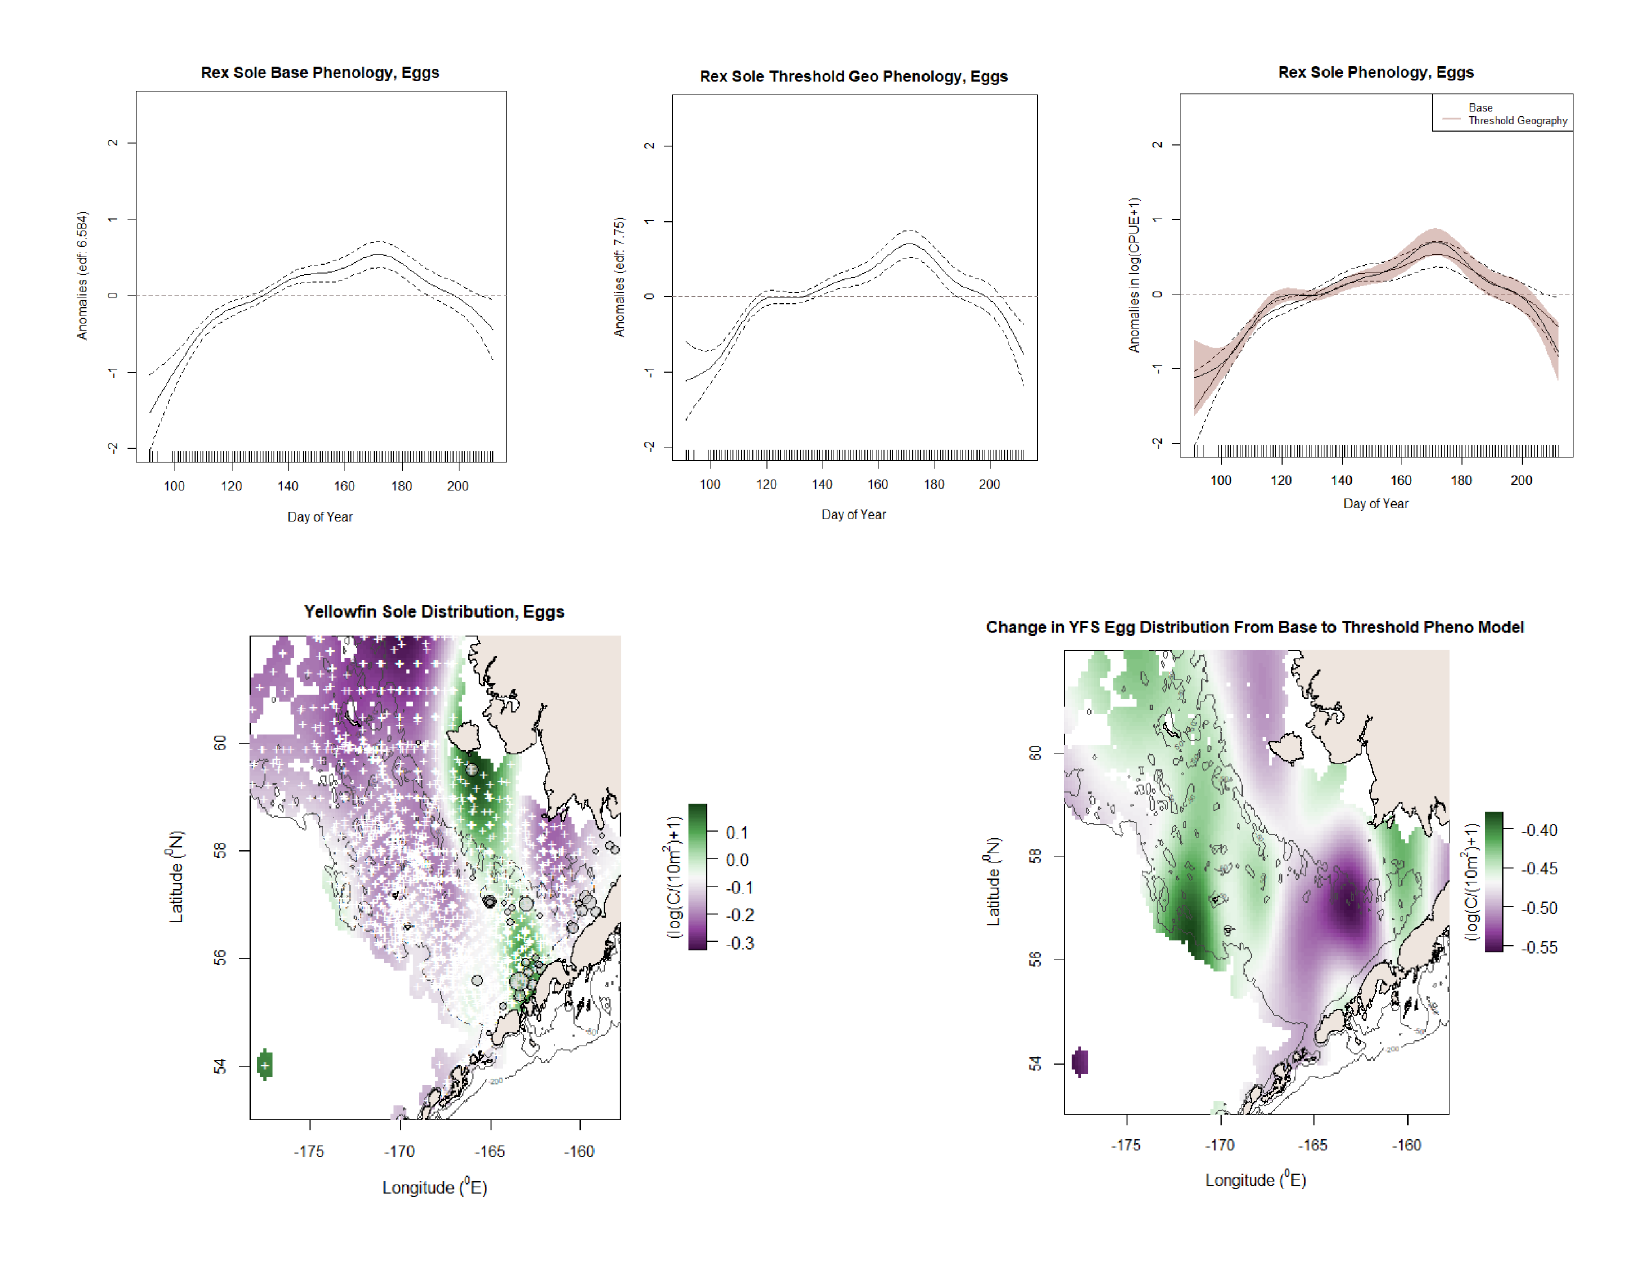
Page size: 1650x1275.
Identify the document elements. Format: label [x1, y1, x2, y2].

picture [65, 60, 513, 530]
picture [1120, 40, 1582, 516]
picture [603, 61, 1047, 527]
picture [973, 611, 1568, 1199]
picture [156, 592, 766, 1206]
